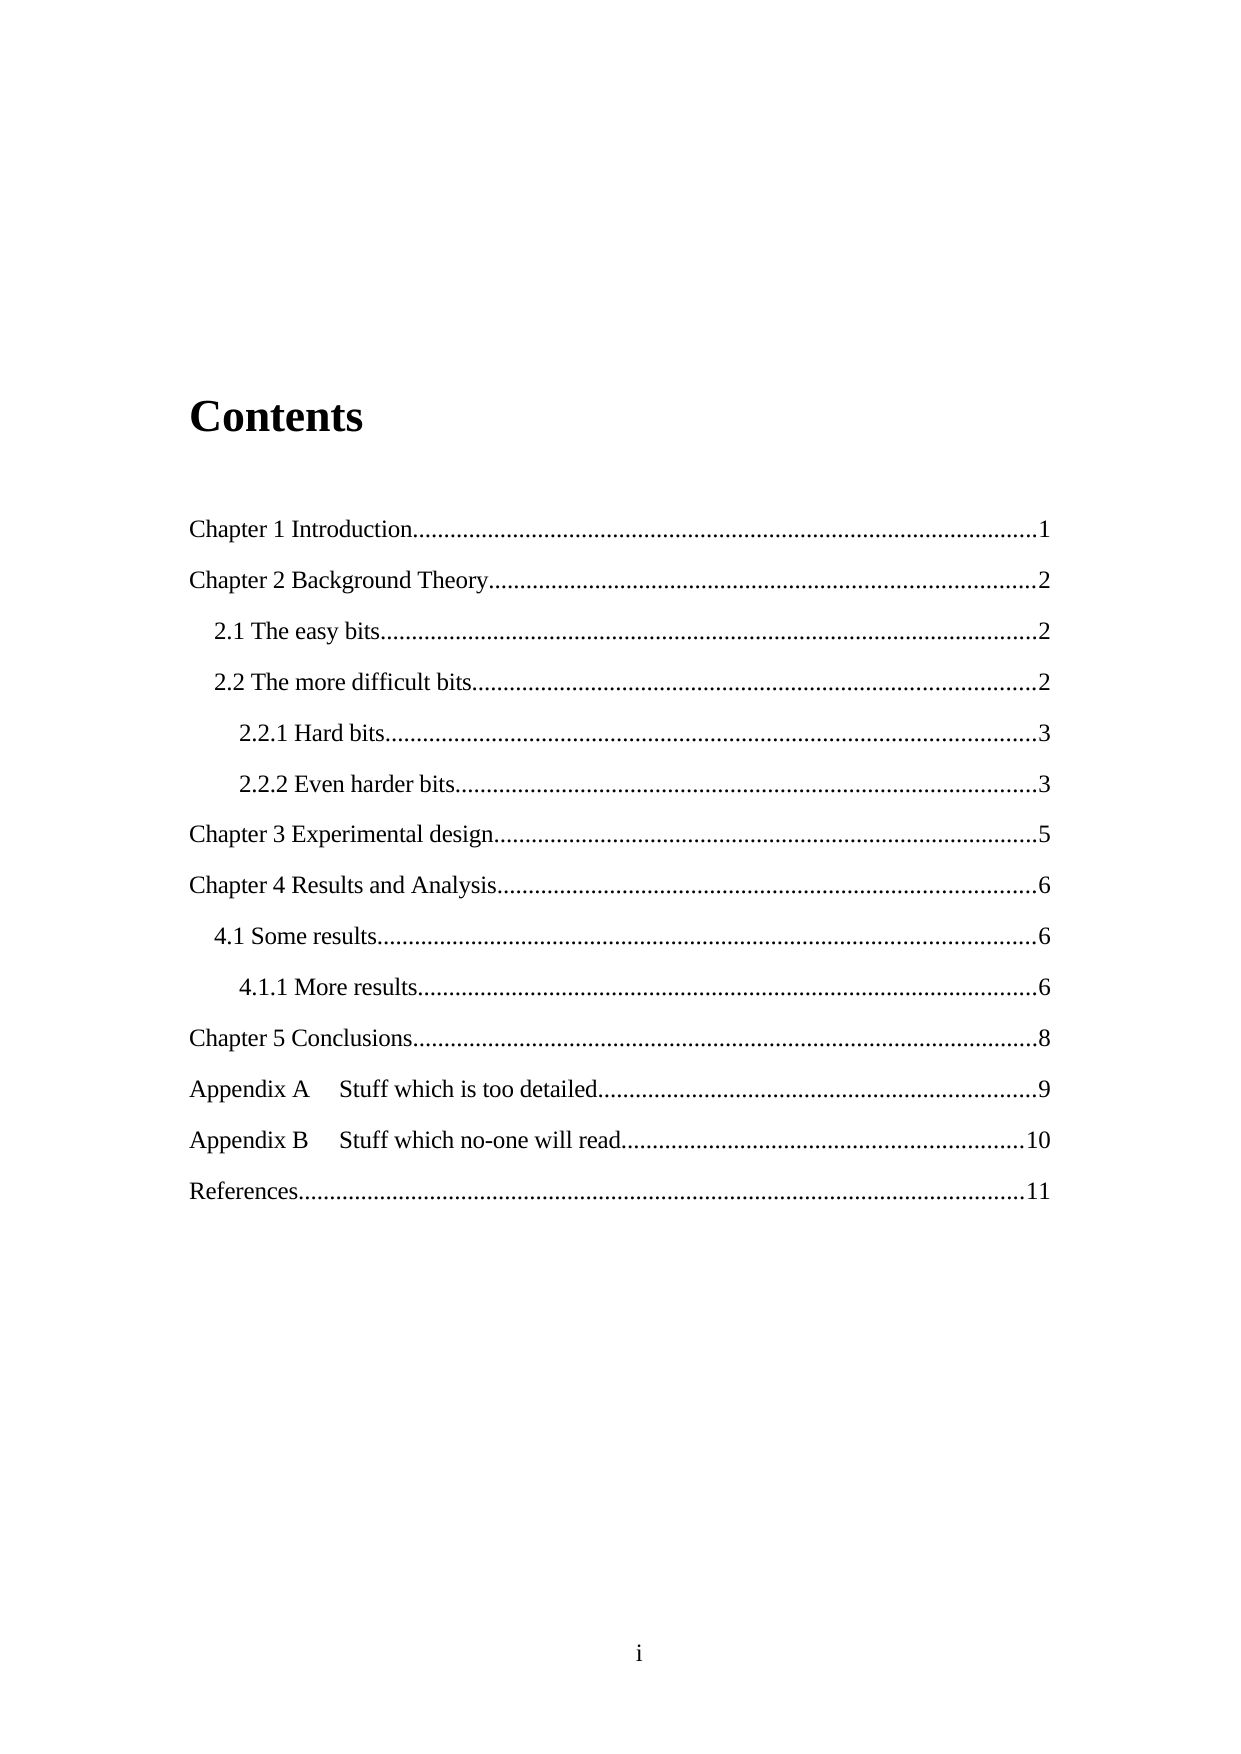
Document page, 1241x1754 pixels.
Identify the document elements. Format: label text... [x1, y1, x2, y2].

text Chapter 5 Conclusions 8 [189, 1023, 1051, 1052]
text 2.1 The easy bits 2 [214, 616, 1051, 644]
text Chapter 3 Experimental design 5 [189, 819, 1051, 848]
text 4.1 Some results 6 [214, 921, 1051, 950]
text 4.1.1 More results 6 [239, 972, 1051, 1001]
text 2.2.2 Even harder bits 3 [239, 769, 1051, 797]
text 2.2 The more difficult bits 2 [214, 667, 1051, 696]
text Appendix B Stuff which no-one will read 10 [189, 1125, 1051, 1154]
text Chapter 2 Background Theory 2 [189, 565, 1051, 594]
text Appendix A Stuff which is too detailed 9 [189, 1074, 1051, 1103]
text 2.2.1 Hard bits 3 [239, 718, 1051, 746]
text Chapter 1 Introduction 1 [189, 514, 1051, 543]
subtitle Contents [189, 388, 1051, 441]
text References 11 [189, 1176, 1051, 1205]
text Chapter 4 Results and Analysis 6 [189, 871, 1051, 899]
